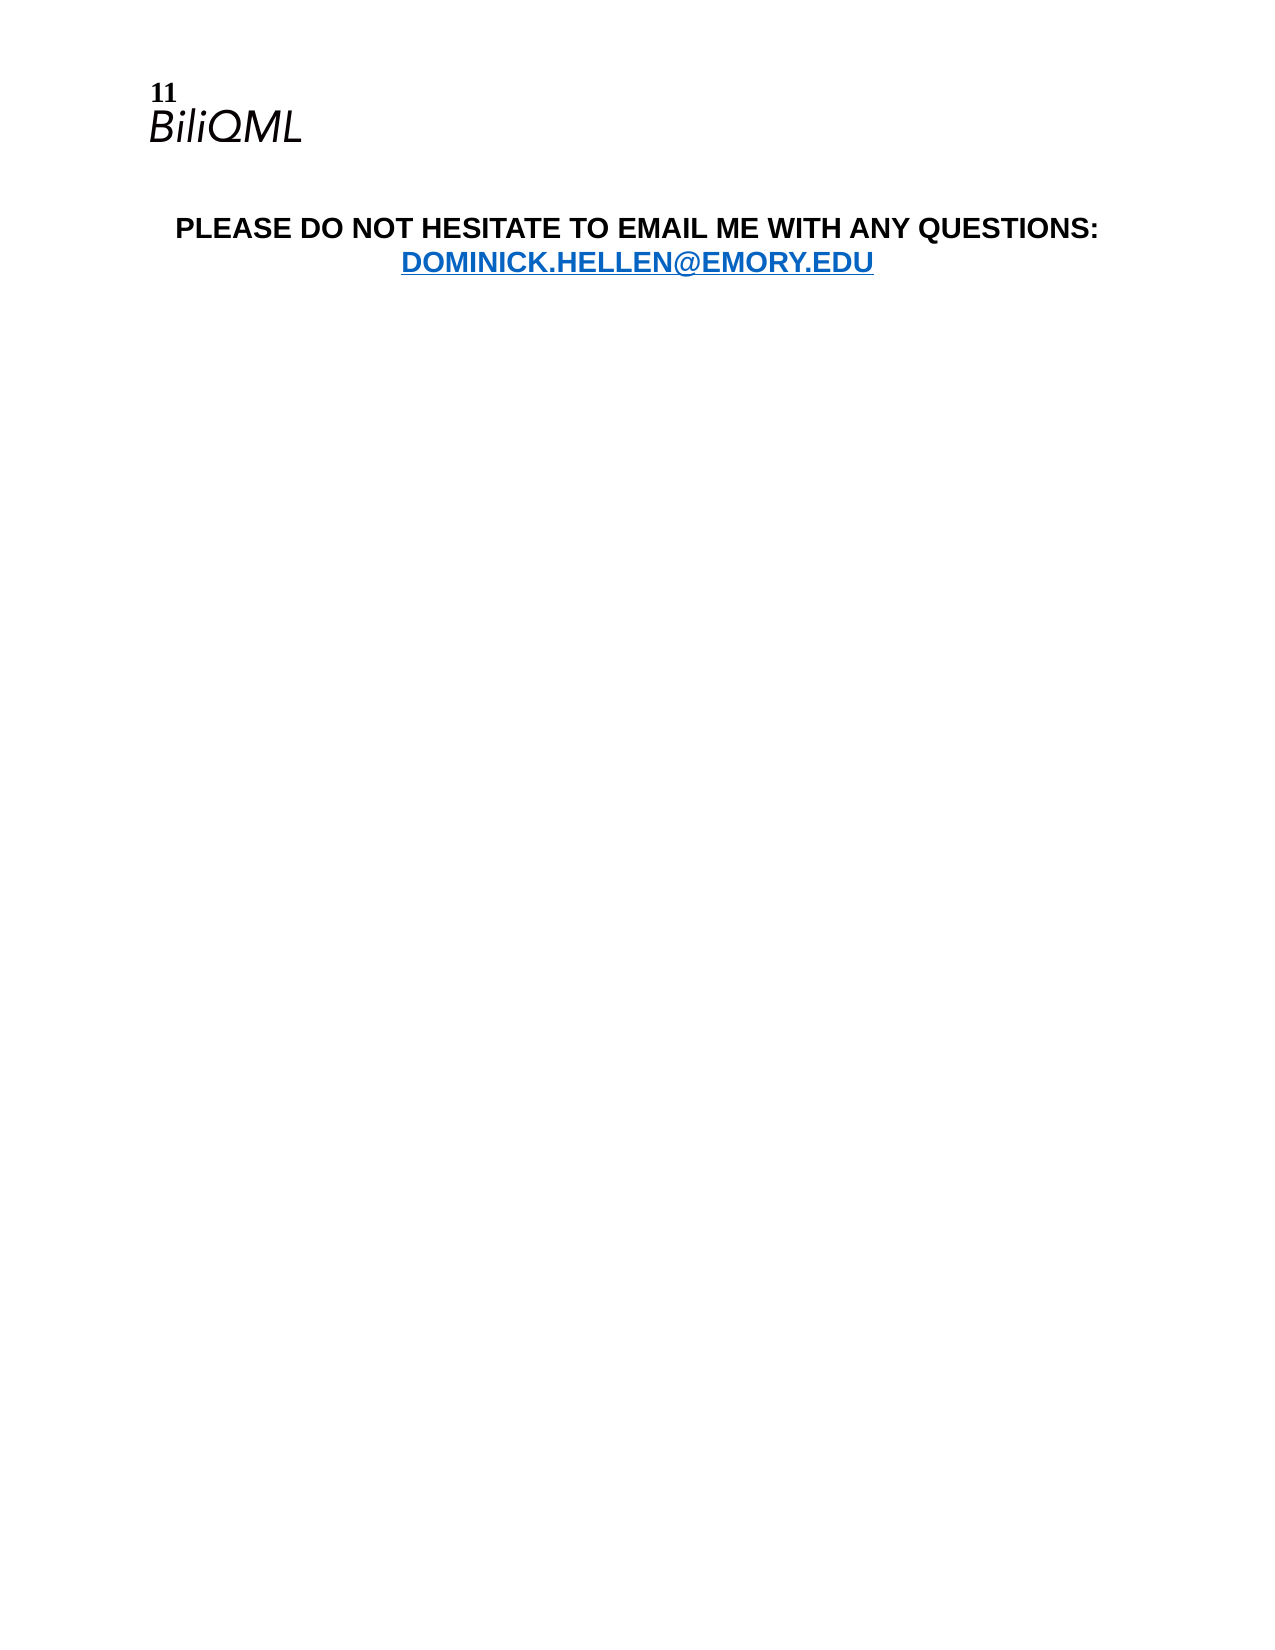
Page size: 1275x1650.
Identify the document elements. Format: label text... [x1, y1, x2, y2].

picture [150, 108, 302, 142]
text PLEASE DO NOT HESITATE TO EMAIL ME WITH ANY QUESTIONS: DOMINICK.HELLEN@EMORY.EDU [150, 211, 1125, 278]
